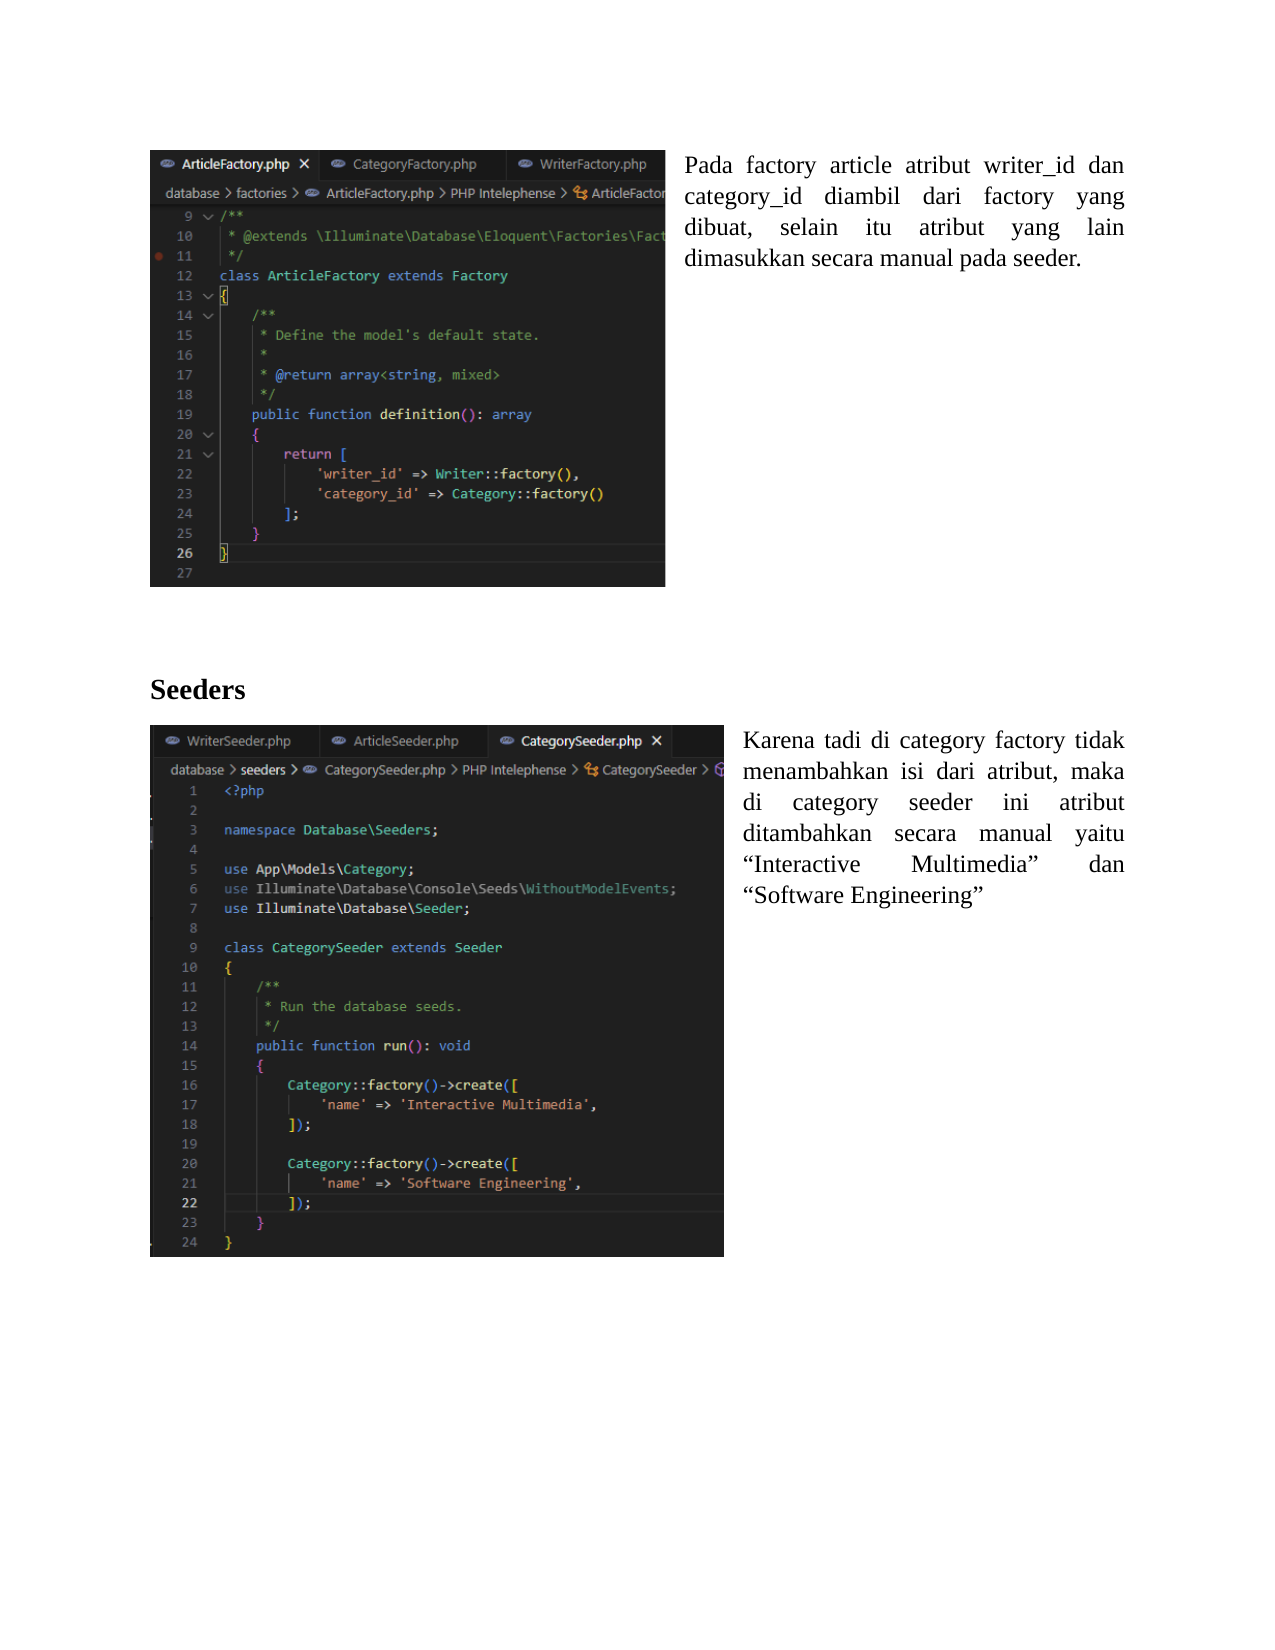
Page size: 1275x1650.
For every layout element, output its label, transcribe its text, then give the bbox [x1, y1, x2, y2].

text Seeders [150, 672, 1125, 706]
text Pada factory article atribut writer_id dan category_id diambil dari factory yang dibuat, selain itu atribut yang lain dimasukkan secara manual pada seeder. [666, 150, 1125, 272]
picture [150, 150, 666, 587]
text Karena tadi di category factory tidak menambahkan isi dari atribut, maka di category seeder ini atribut ditambahkan secara manual yaitu “Interactive Multimedia” dan “Software Engineering” [724, 725, 1125, 909]
picture [150, 725, 724, 1257]
